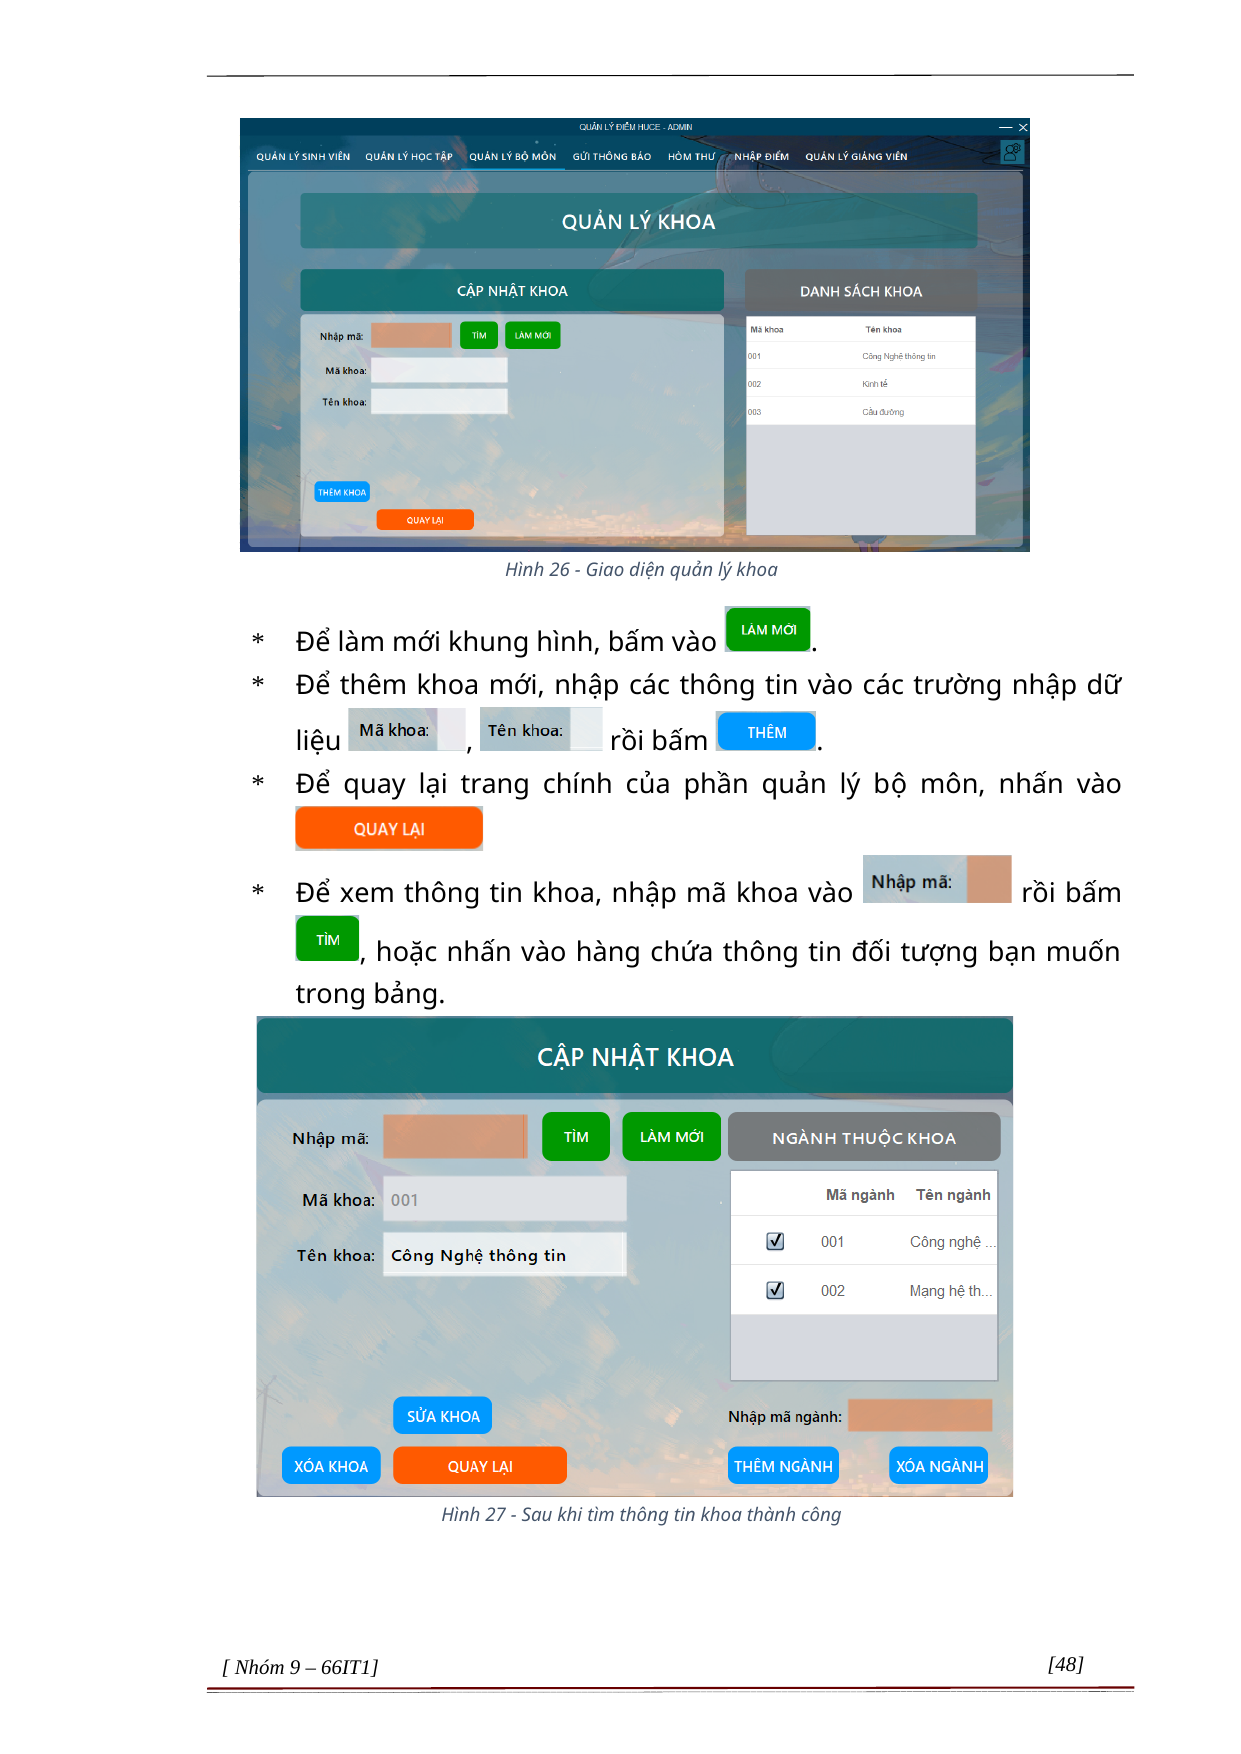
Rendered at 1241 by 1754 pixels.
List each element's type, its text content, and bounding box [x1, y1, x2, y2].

picture [863, 855, 1012, 903]
picture [256, 1016, 1014, 1497]
list Để làm mới khung hình, bấm vào . [251, 606, 1122, 660]
list Để xem thông tin khoa, nhập mã khoa vào rồi bấm , hoặc nhấn vào hàng chứa thông tin đối tượng bạn muốn trong bảng. [251, 855, 1122, 1011]
picture [480, 707, 603, 751]
picture [295, 806, 484, 851]
picture [239, 136, 1030, 552]
list Để thêm khoa mới, nhập các thông tin vào các trường nhập dữ liệu , rồi bấm . [251, 665, 1122, 759]
picture [724, 606, 811, 652]
picture [348, 708, 466, 751]
list Để quay lại trang chính của phần quản lý bộ môn, nhấn vào [251, 764, 1122, 850]
text Hình 27 - Sau khi tìm thông tin khoa thành công [162, 1502, 1122, 1527]
picture [715, 711, 816, 751]
text Hình 26 - Giao diện quản lý khoa [162, 556, 1122, 582]
picture [295, 915, 360, 961]
picture [679, 125, 689, 129]
